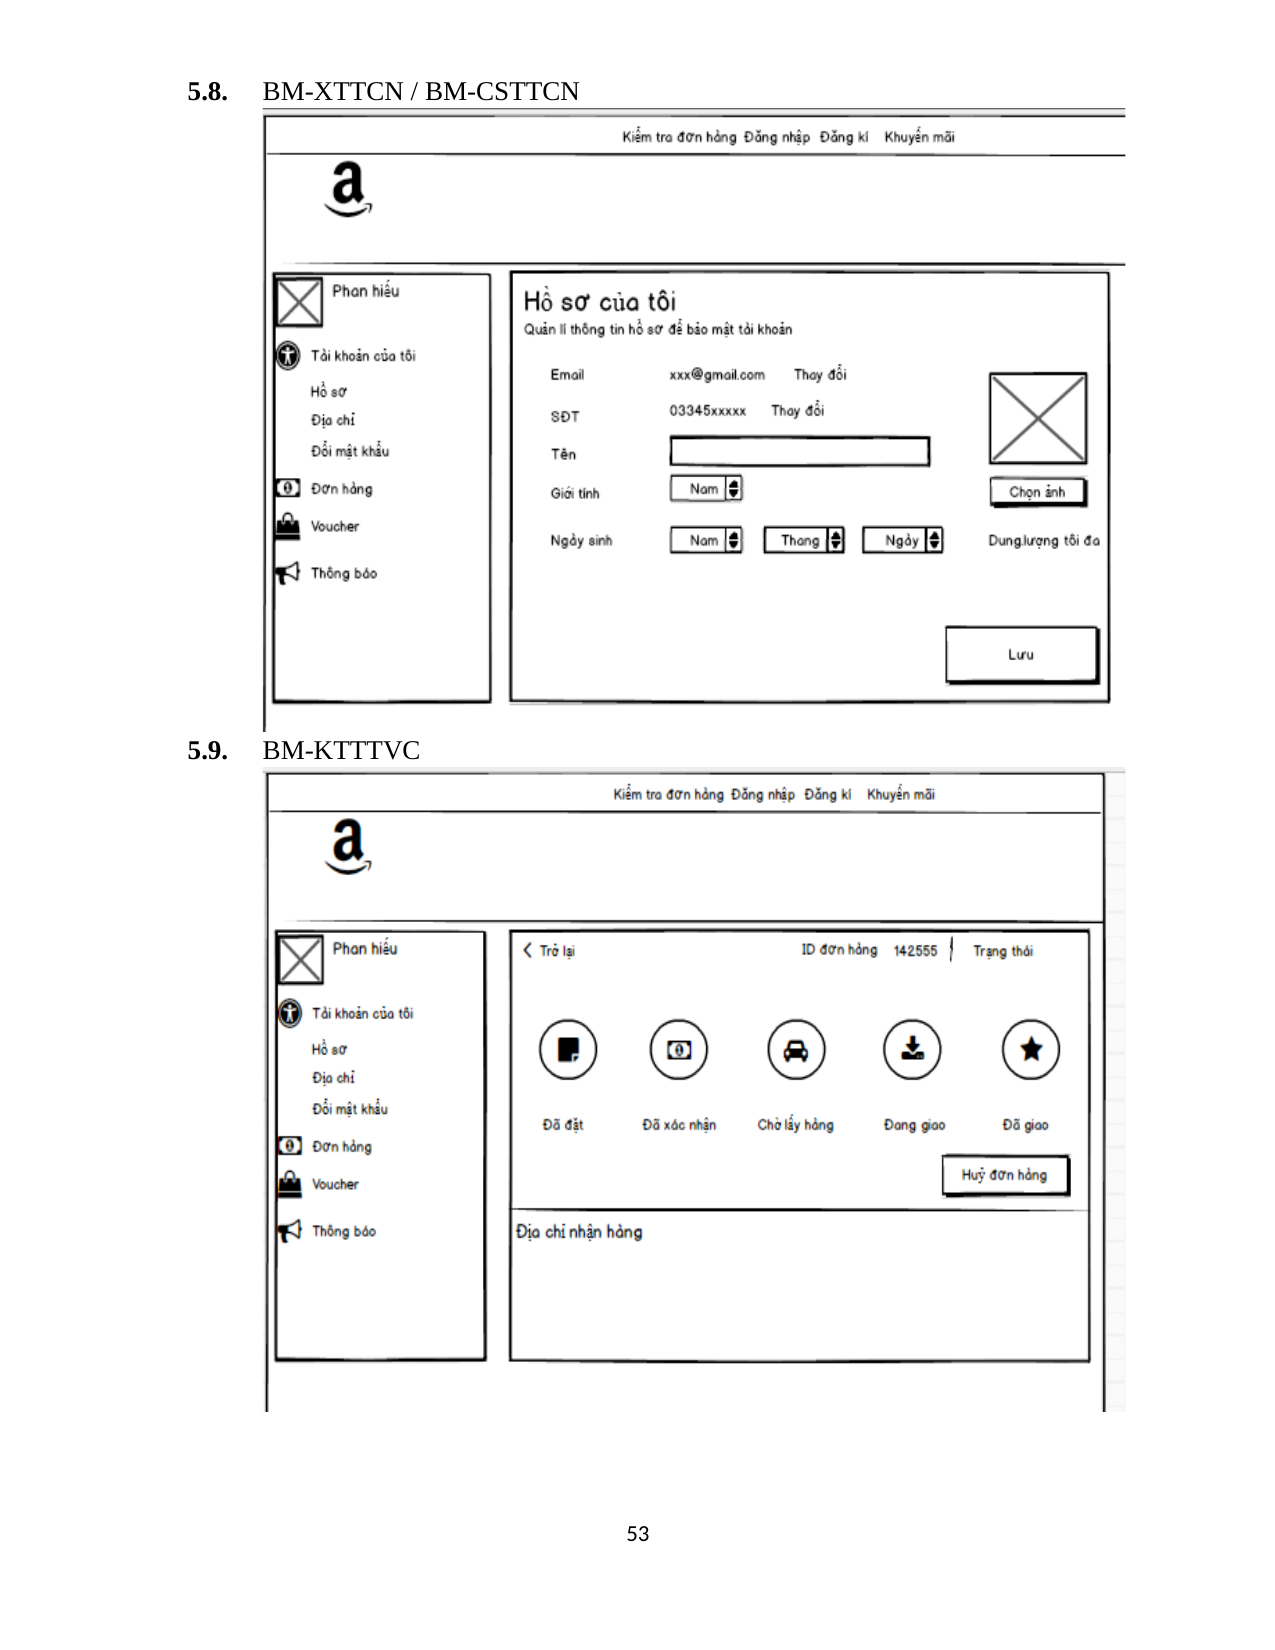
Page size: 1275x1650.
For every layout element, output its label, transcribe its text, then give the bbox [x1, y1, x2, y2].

list BM-XTTCN / BM-CSTTCN [187, 75, 1200, 106]
picture [262, 767, 1126, 1412]
picture [262, 108, 1126, 732]
list BM-KTTTVC [187, 734, 1200, 765]
